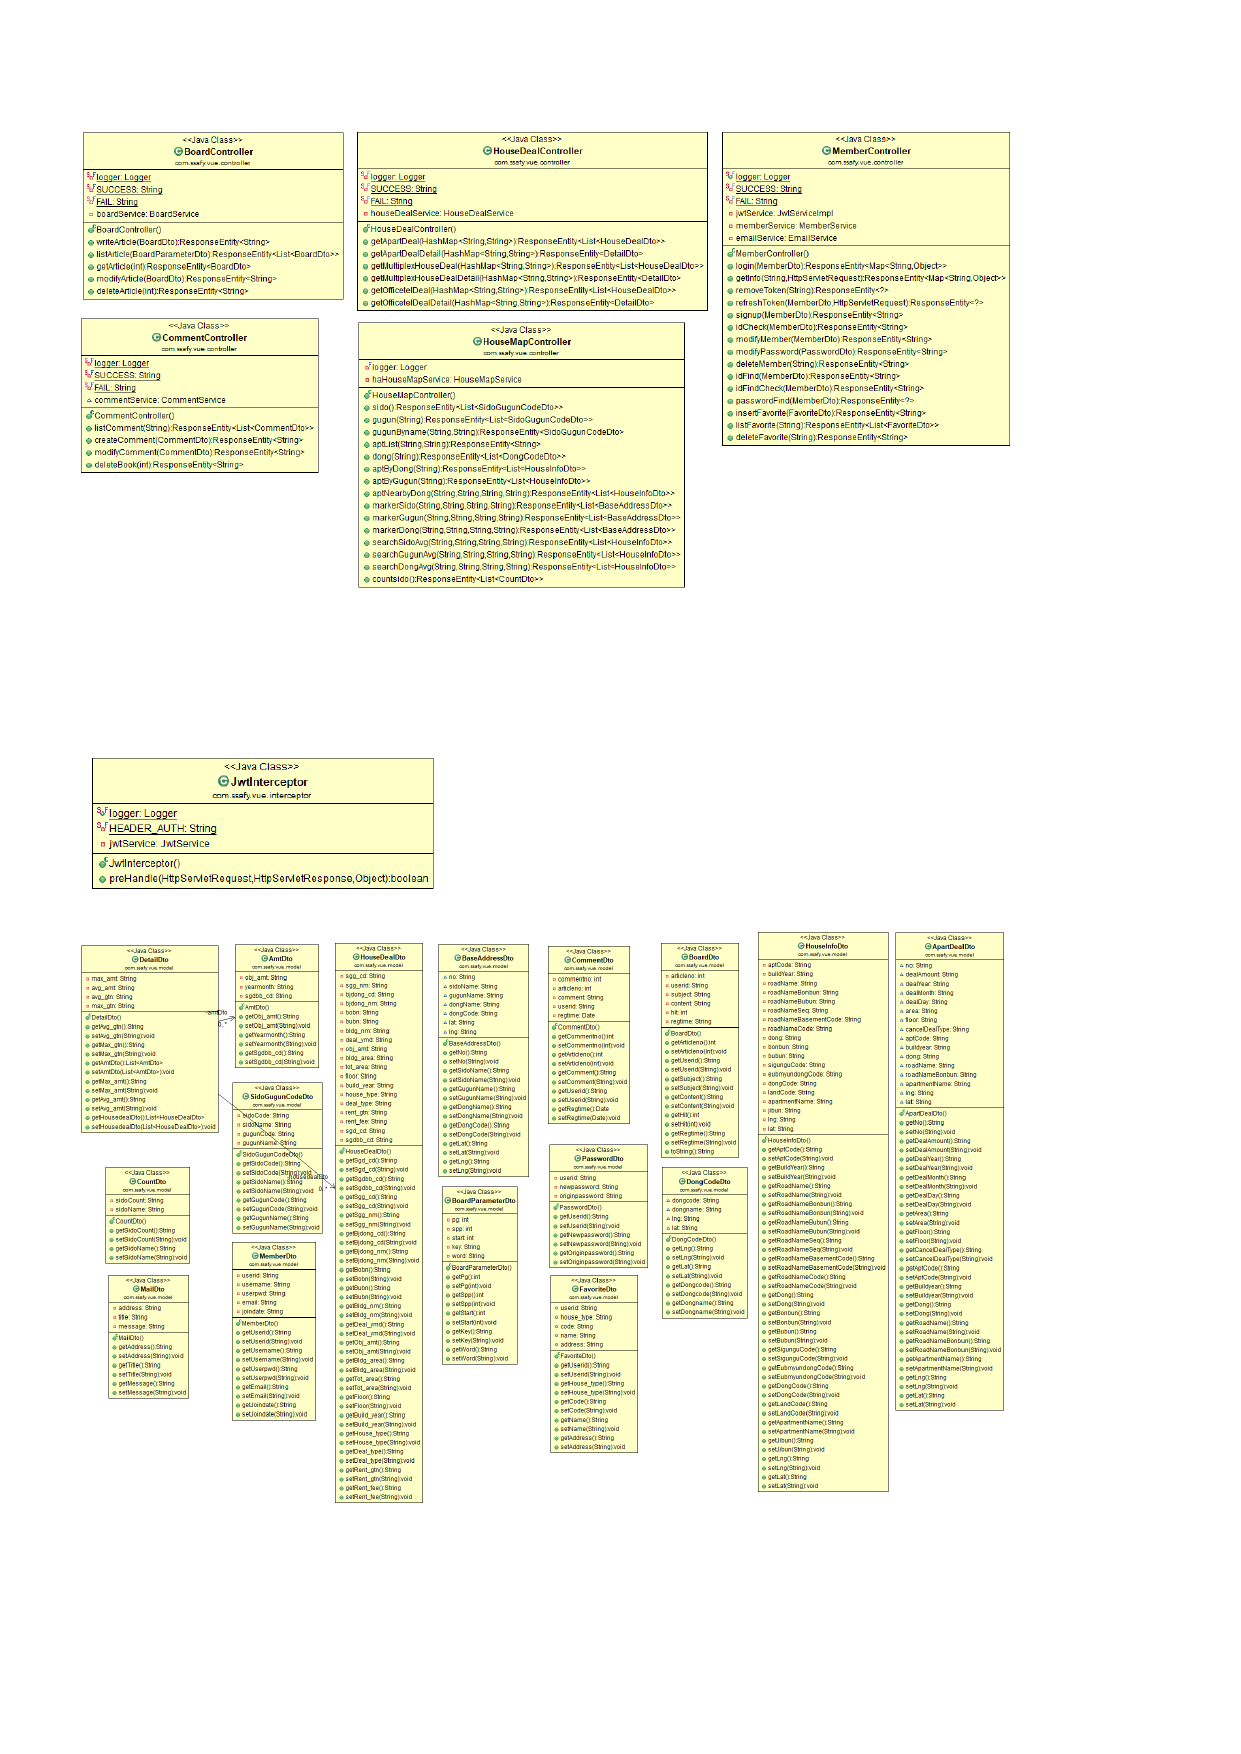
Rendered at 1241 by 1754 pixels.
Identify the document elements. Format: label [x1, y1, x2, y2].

picture [75, 732, 1016, 914]
picture [75, 932, 1016, 1559]
picture [75, 122, 1016, 666]
